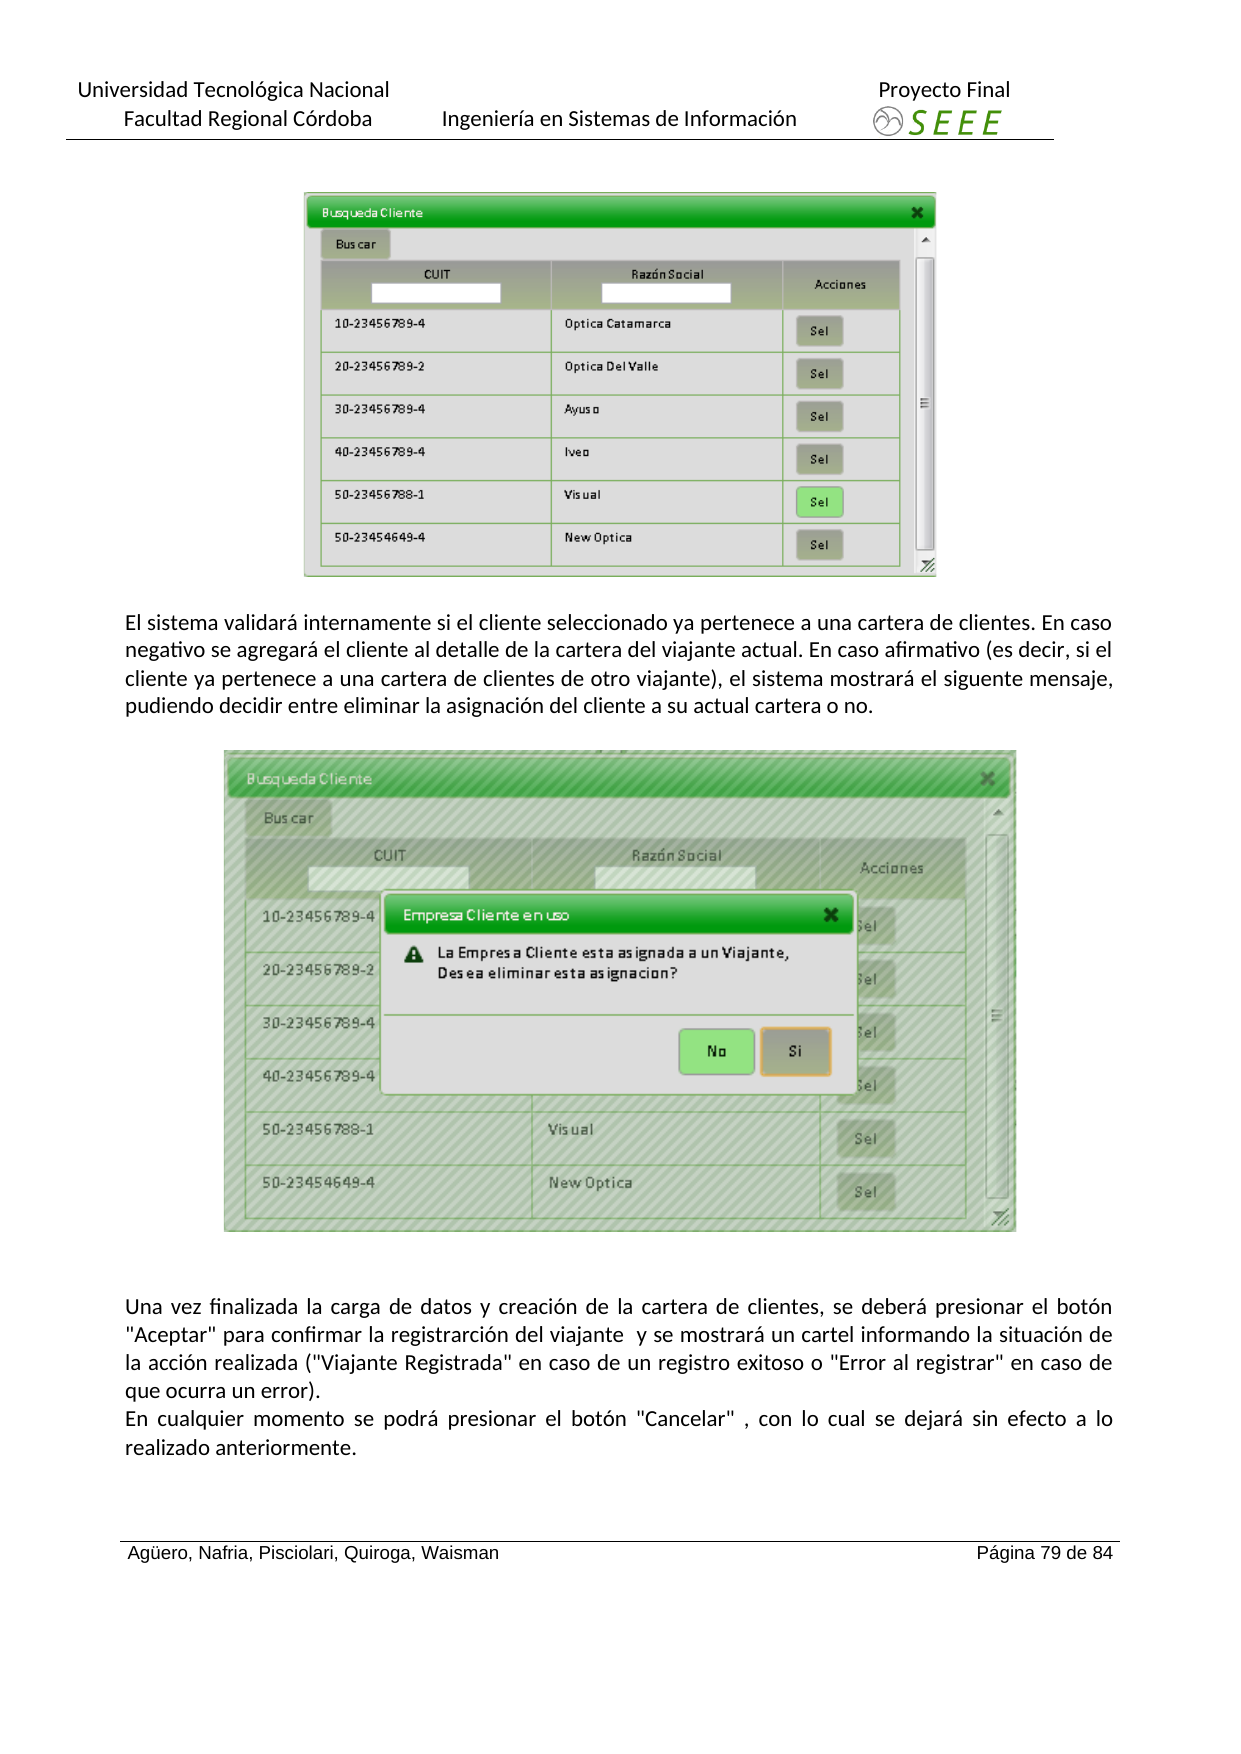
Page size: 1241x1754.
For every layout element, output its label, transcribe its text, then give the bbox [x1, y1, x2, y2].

text Una vez finalizada la carga de datos y creación de la cartera de clientes, se deberá presionar el botón "Aceptar" para confirmar la registrarción del viajante y se mostrará un cartel informando la situación de la acción realizada ("Viajante Registrada" en caso de un registro exitoso o "Error al registrar" en caso de que ocurra un error). [125, 1292, 1115, 1404]
picture [223, 750, 1017, 1232]
picture [873, 103, 1004, 139]
text En cualquier momento se podrá presionar el botón "Cancelar" , con lo cual se dejará sin efecto a lo realizado anteriormente. [125, 1404, 1115, 1461]
picture [303, 192, 937, 577]
text El sistema validará internamente si el cliente seleccionado ya pertenece a una cartera de clientes. En caso negativo se agregará el cliente al detalle de la cartera del viajante actual. En caso afirmativo (es decir, si el cliente ya pertenece a una cartera de clientes de otro viajante), el sistema mostrará el siguente mensaje, pudiendo decidir entre eliminar la asignación del cliente a su actual cartera o no. [125, 608, 1115, 720]
